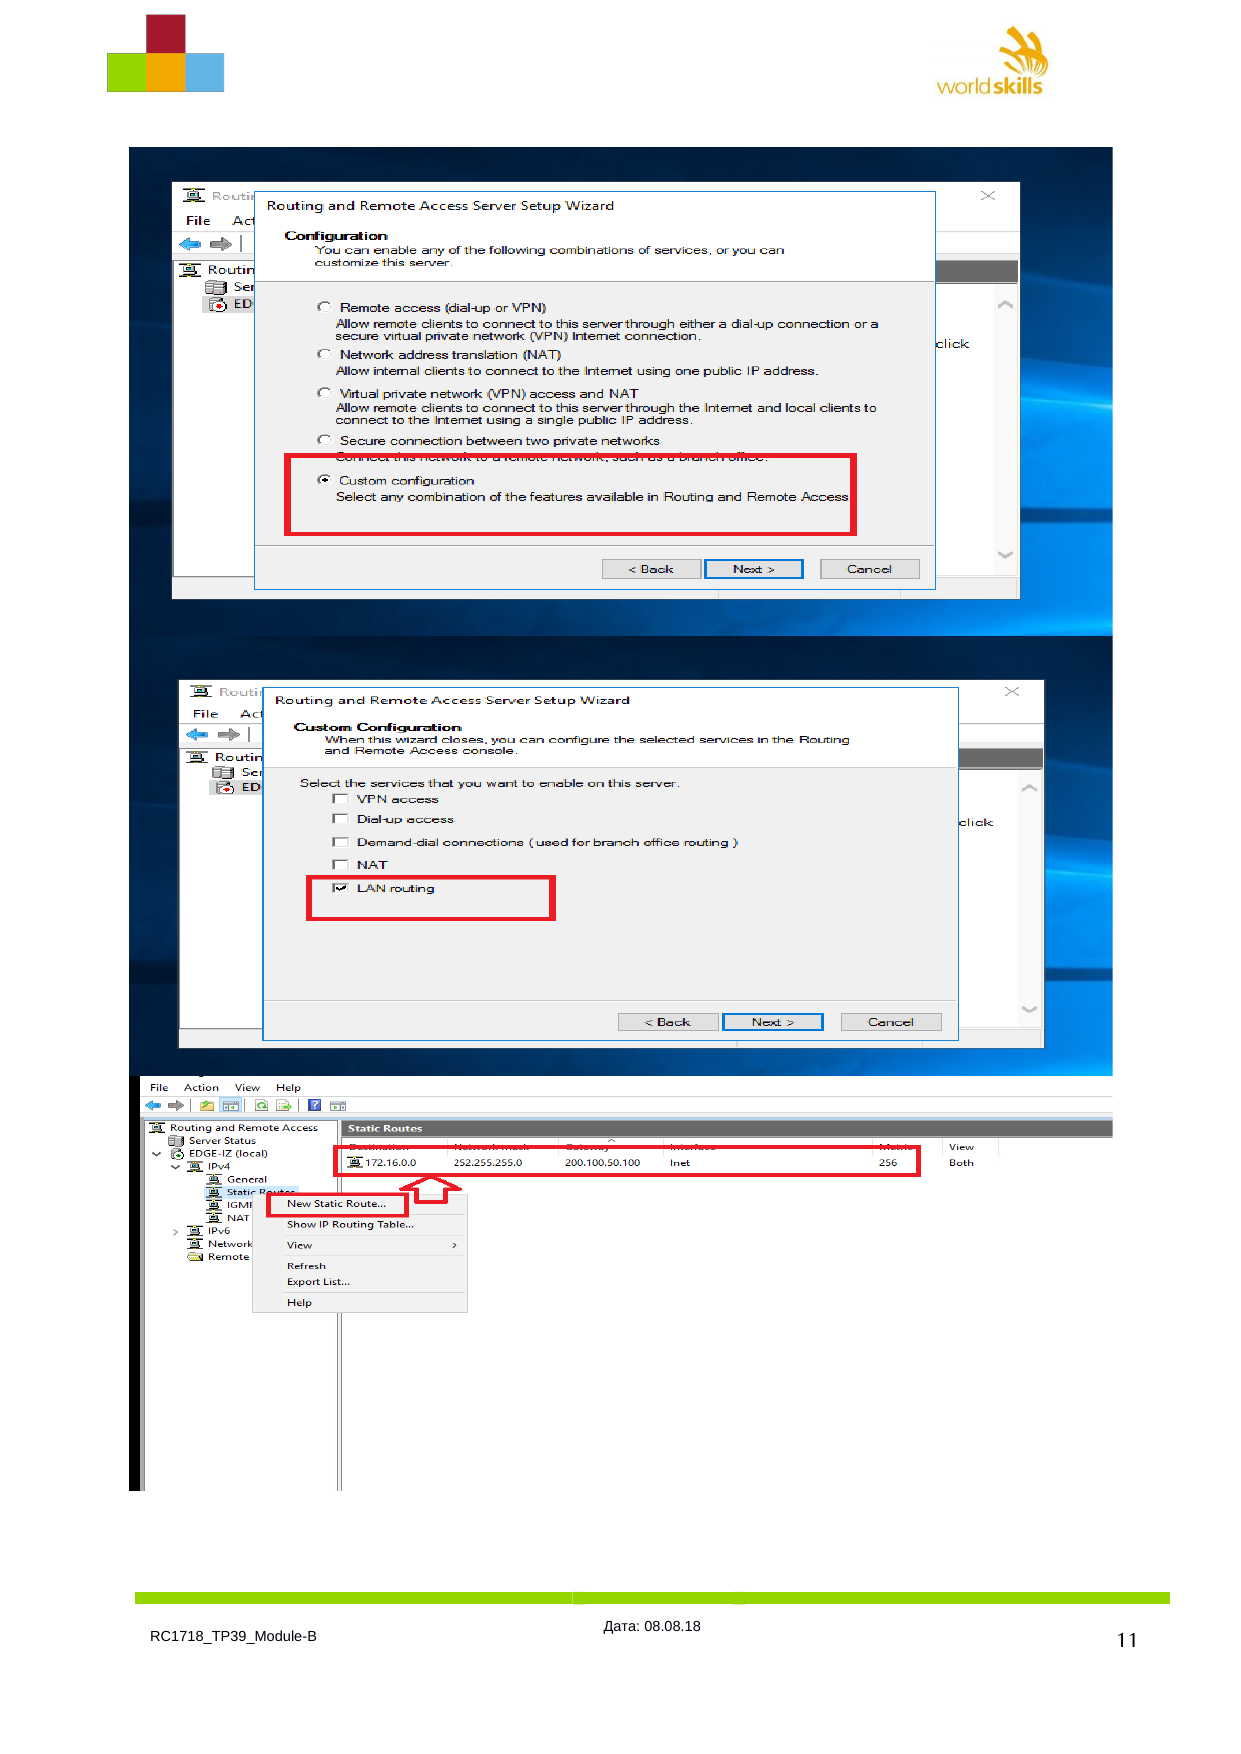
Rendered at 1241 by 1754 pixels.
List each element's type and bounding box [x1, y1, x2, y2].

picture [933, 22, 1056, 101]
picture [129, 147, 1113, 1491]
picture [1083, 404, 1113, 410]
picture [106, 14, 225, 92]
